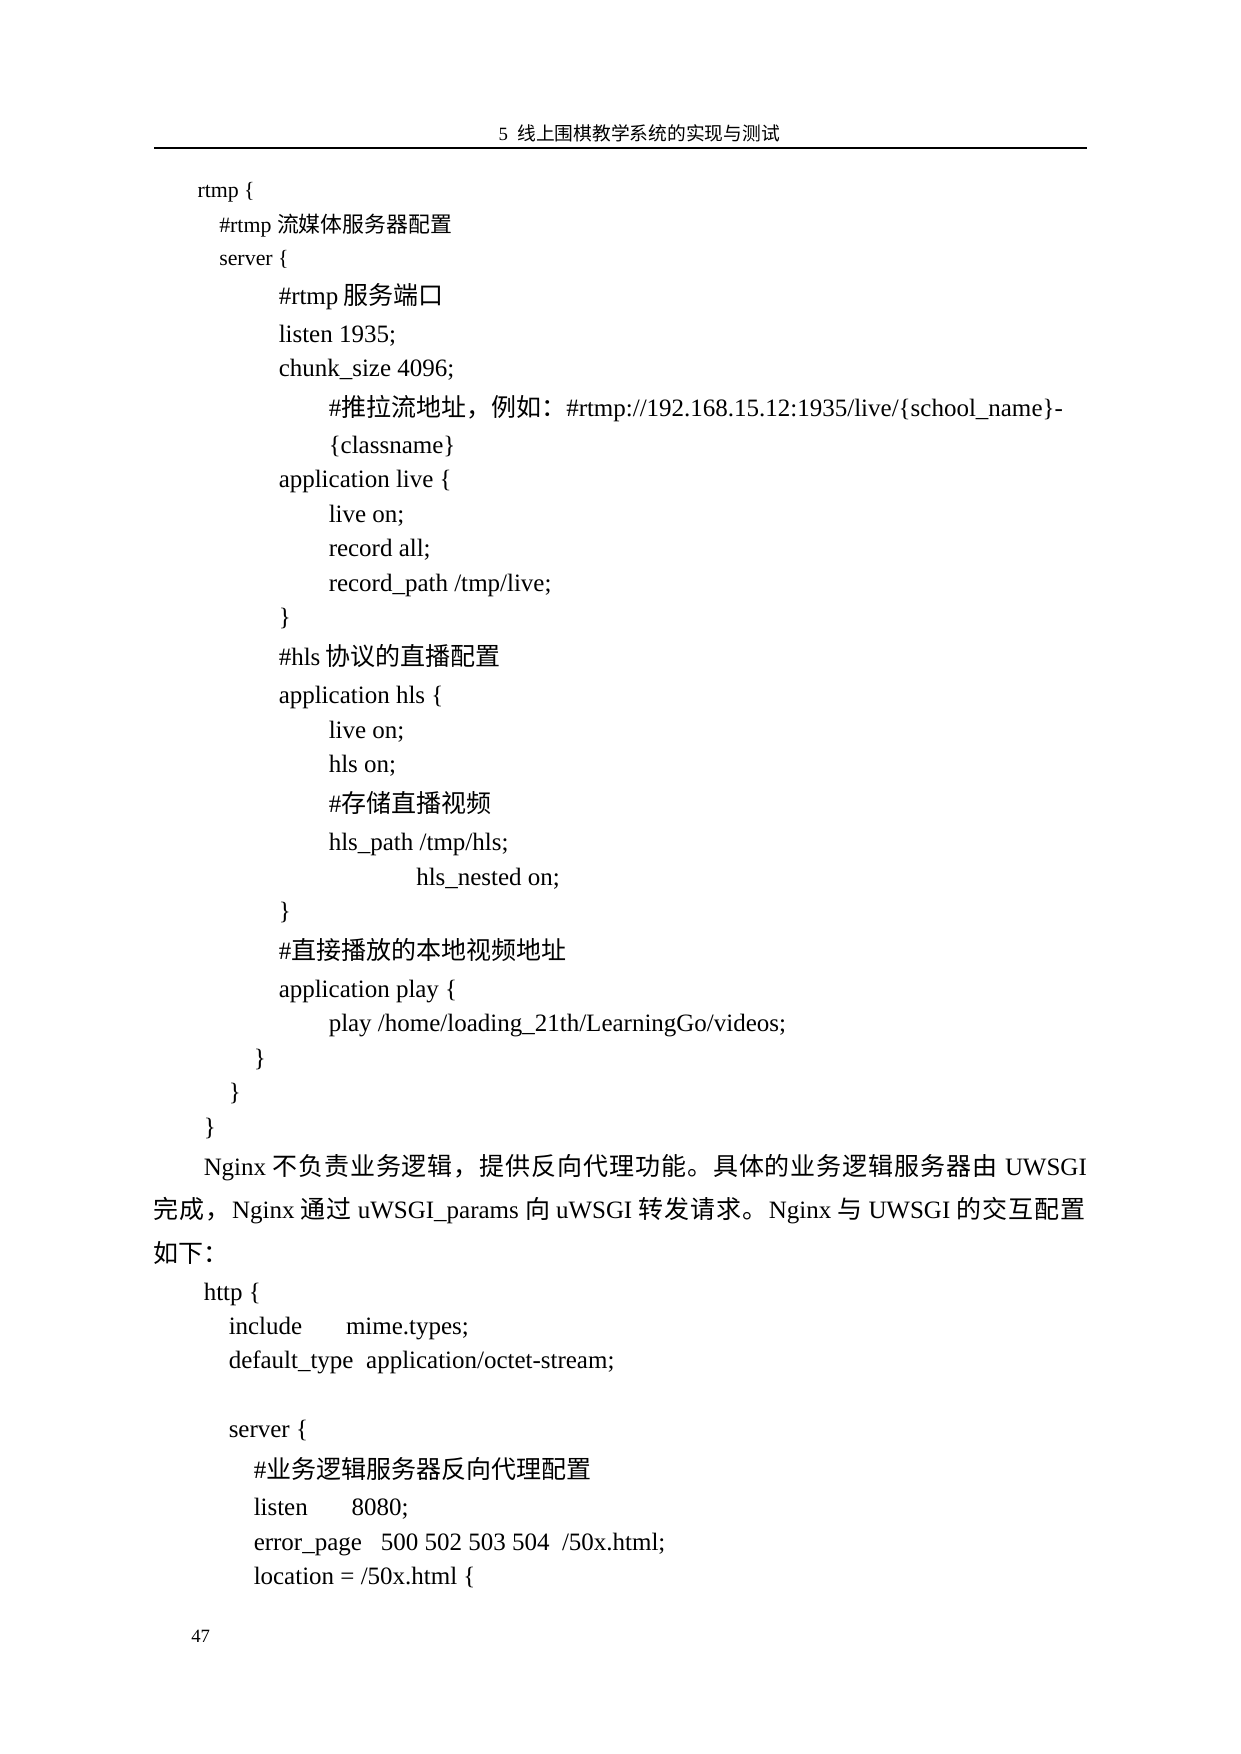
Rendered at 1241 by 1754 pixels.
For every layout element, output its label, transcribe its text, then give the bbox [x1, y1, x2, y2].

text error_page 500 502 503 504 /50x.html; [153, 1527, 1087, 1556]
text #rtmp 流媒体服务器配置 [153, 207, 1087, 239]
text #hls协议的直播配置 [153, 637, 1087, 673]
text application hls { [153, 680, 1087, 709]
text rtmp { [153, 177, 1087, 202]
text listen 1935; [153, 319, 1087, 348]
text application play { [153, 974, 1087, 1003]
text Nginx不负责业务逻辑，提供反向代理功能。具体的业务逻辑服务器由UWSGI完成，Nginx通过uWSGI_params向uWSGI转发请求。Nginx与UWSGI的交互配置如下： [153, 1146, 1087, 1269]
text #rtmp服务端口 [153, 276, 1087, 312]
text record_path /tmp/live; [153, 568, 1087, 597]
text location = /50x.html { [153, 1561, 1087, 1590]
text chunk_size 4096; [153, 353, 1087, 382]
text #业务逻辑服务器反向代理配置 [153, 1449, 1087, 1485]
text default_type application/octet-stream; [153, 1346, 1087, 1374]
text #推拉流地址，例如：#rtmp://192.168.15.12:1935/live/{school_name}-{classname} [328, 388, 1087, 459]
text } [153, 1112, 1087, 1141]
text #存储直播视频 [153, 784, 1087, 820]
text application live { [153, 464, 1087, 493]
text #直接播放的本地视频地址 [153, 931, 1087, 967]
text server { [153, 245, 1087, 271]
text } [153, 1077, 1087, 1106]
text hls on; [153, 749, 1087, 778]
text server { [153, 1414, 1087, 1443]
text hls_path /tmp/hls; [153, 827, 1087, 856]
text } [153, 896, 1087, 925]
text live on; [153, 715, 1087, 743]
text listen 8080; [153, 1492, 1087, 1521]
text include mime.types; [153, 1311, 1087, 1340]
text http { [153, 1277, 1087, 1305]
text hls_nested on; [153, 862, 1087, 890]
text play /home/loading_21th/LearningGo/videos; [153, 1008, 1087, 1037]
text } [153, 1043, 1087, 1072]
text } [153, 602, 1087, 631]
text record all; [153, 533, 1087, 562]
text live on; [153, 499, 1087, 528]
